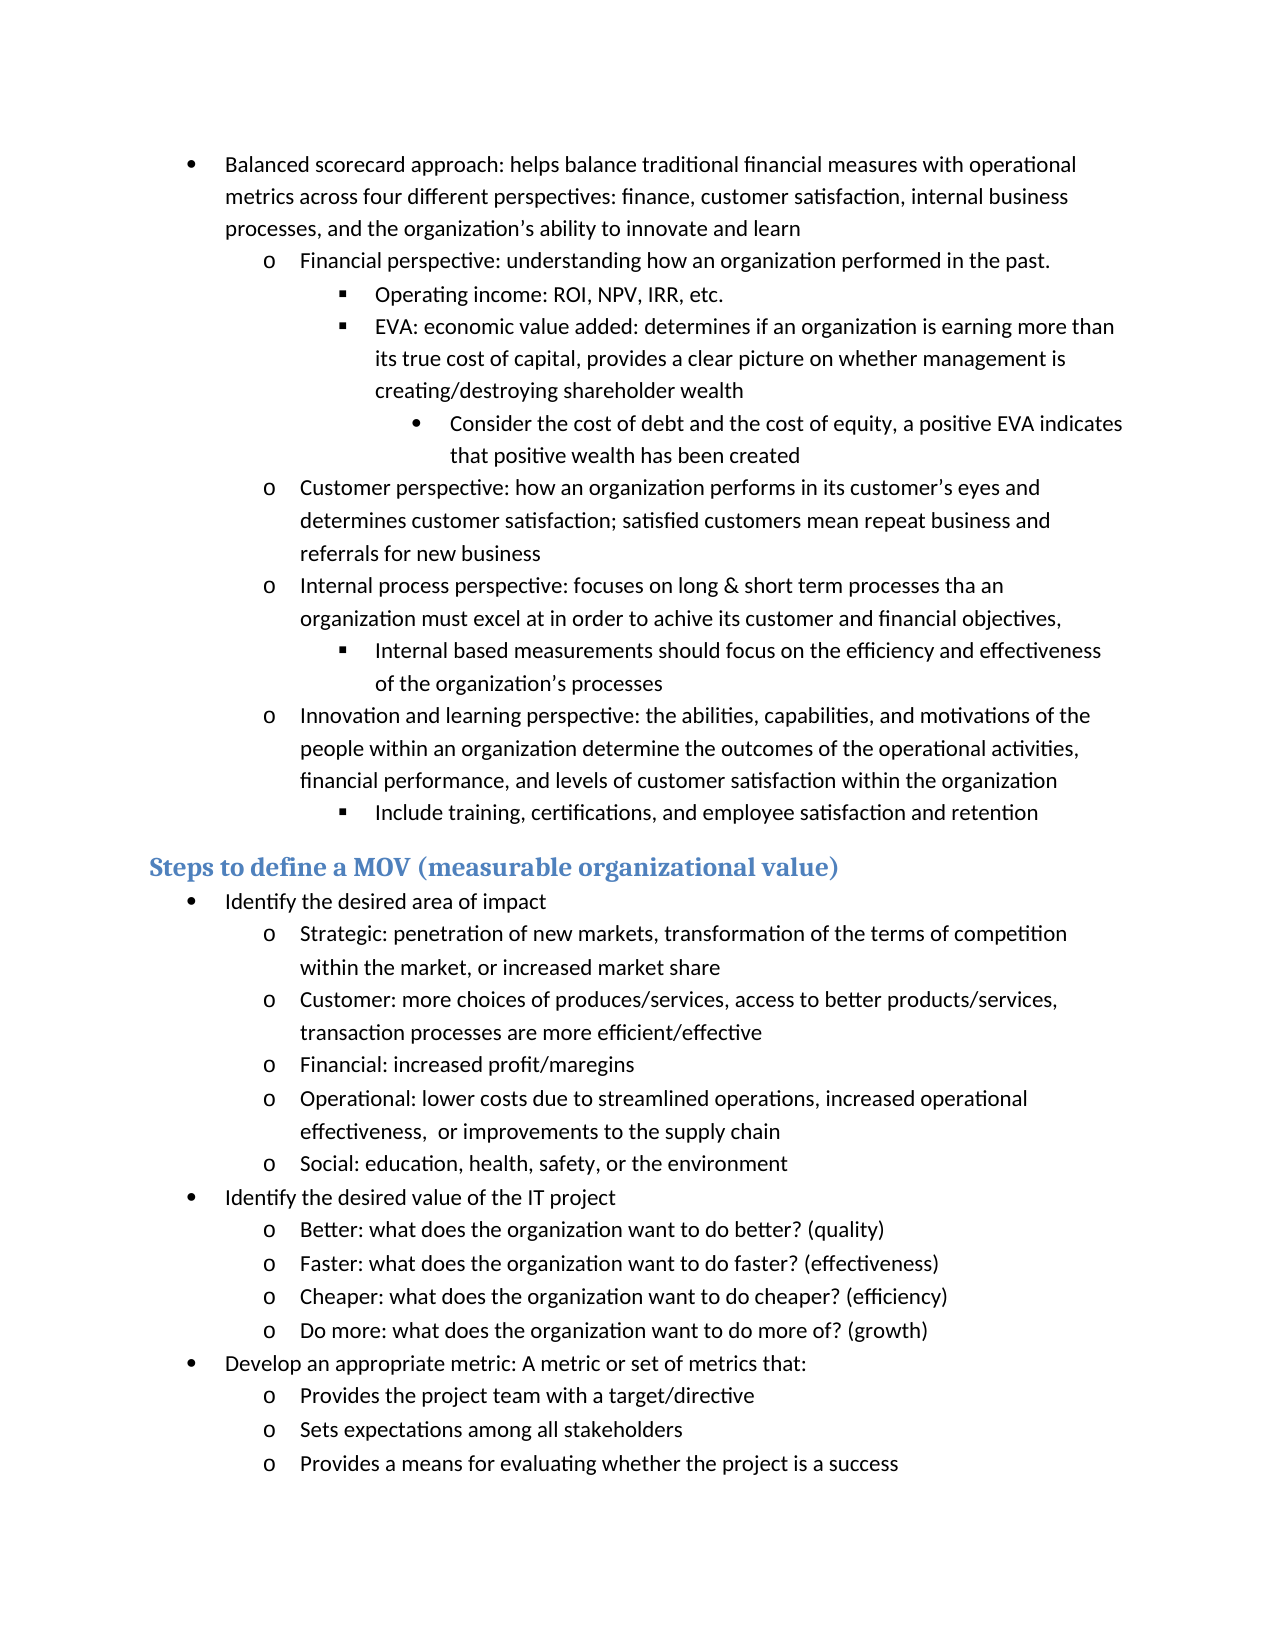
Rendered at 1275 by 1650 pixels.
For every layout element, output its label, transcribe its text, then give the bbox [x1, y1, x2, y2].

list Develop an appropriate metric: A metric or set of metrics that: [187, 1349, 1125, 1377]
subtitle Steps to define a MOV (measurable organizational value) [150, 852, 1125, 883]
list Provides a means for evaluating whether the project is a success [262, 1449, 1125, 1478]
list Customer: more choices of produces/services, access to better products/services, transaction processes are more efficient/effective [262, 985, 1125, 1046]
list Strategic: penetration of new markets, transformation of the terms of competition within the market, or increased market share [262, 919, 1125, 981]
list Sets expectations among all stakeholders [262, 1415, 1125, 1444]
list Consider the cost of debt and the cost of equity, a positive EVA indicates that positive wealth has been created [412, 409, 1125, 469]
list Customer perspective: how an organization performs in its customer’s eyes and determines customer satisfaction; satisfied customers mean repeat business and referrals for new business [262, 473, 1125, 567]
list Identify the desired value of the IT project [187, 1183, 1125, 1211]
list Operational: lower costs due to streamlined operations, increased operational effectiveness, or improvements to the supply chain [262, 1084, 1125, 1145]
list Cheaper: what does the organization want to do cheaper? (efficiency) [262, 1282, 1125, 1312]
list Financial perspective: understanding how an organization performed in the past. [262, 247, 1125, 276]
list Provides the project team with a target/directive [262, 1382, 1125, 1411]
list Internal process perspective: focuses on long & short term processes tha an organization must excel at in order to achive its customer and financial objectives, [262, 571, 1125, 632]
list Social: education, health, safety, or the environment [262, 1149, 1125, 1179]
list Internal based measurements should focus on the efficiency and effectiveness of the organization’s processes [337, 636, 1125, 697]
list Financial: increased profit/maregins [262, 1051, 1125, 1080]
list Better: what does the organization want to do better? (quality) [262, 1215, 1125, 1244]
list Include training, certifications, and employee satisfaction and retention [337, 798, 1125, 827]
list Innovation and learning perspective: the abilities, capabilities, and motivations of the people within an organization determine the outcomes of the operational activities, financial performance, and levels of customer satisfaction within the organization [262, 701, 1125, 794]
list EVA: economic value added: determines if an organization is earning more than its true cost of capital, provides a clear picture on whether management is creating/destroying shareholder wealth [337, 312, 1125, 405]
list Faster: what does the organization want to do faster? (effectiveness) [262, 1249, 1125, 1278]
list Balanced scorecard approach: helps balance traditional financial measures with operational metrics across four different perspectives: finance, customer satisfaction, internal business processes, and the organization’s ability to innovate and learn [187, 150, 1125, 242]
list Do more: what does the organization want to do more of? (growth) [262, 1316, 1125, 1345]
list Identify the desired area of impact [187, 887, 1125, 915]
list Operating income: ROI, NPV, IRR, etc. [337, 280, 1125, 308]
